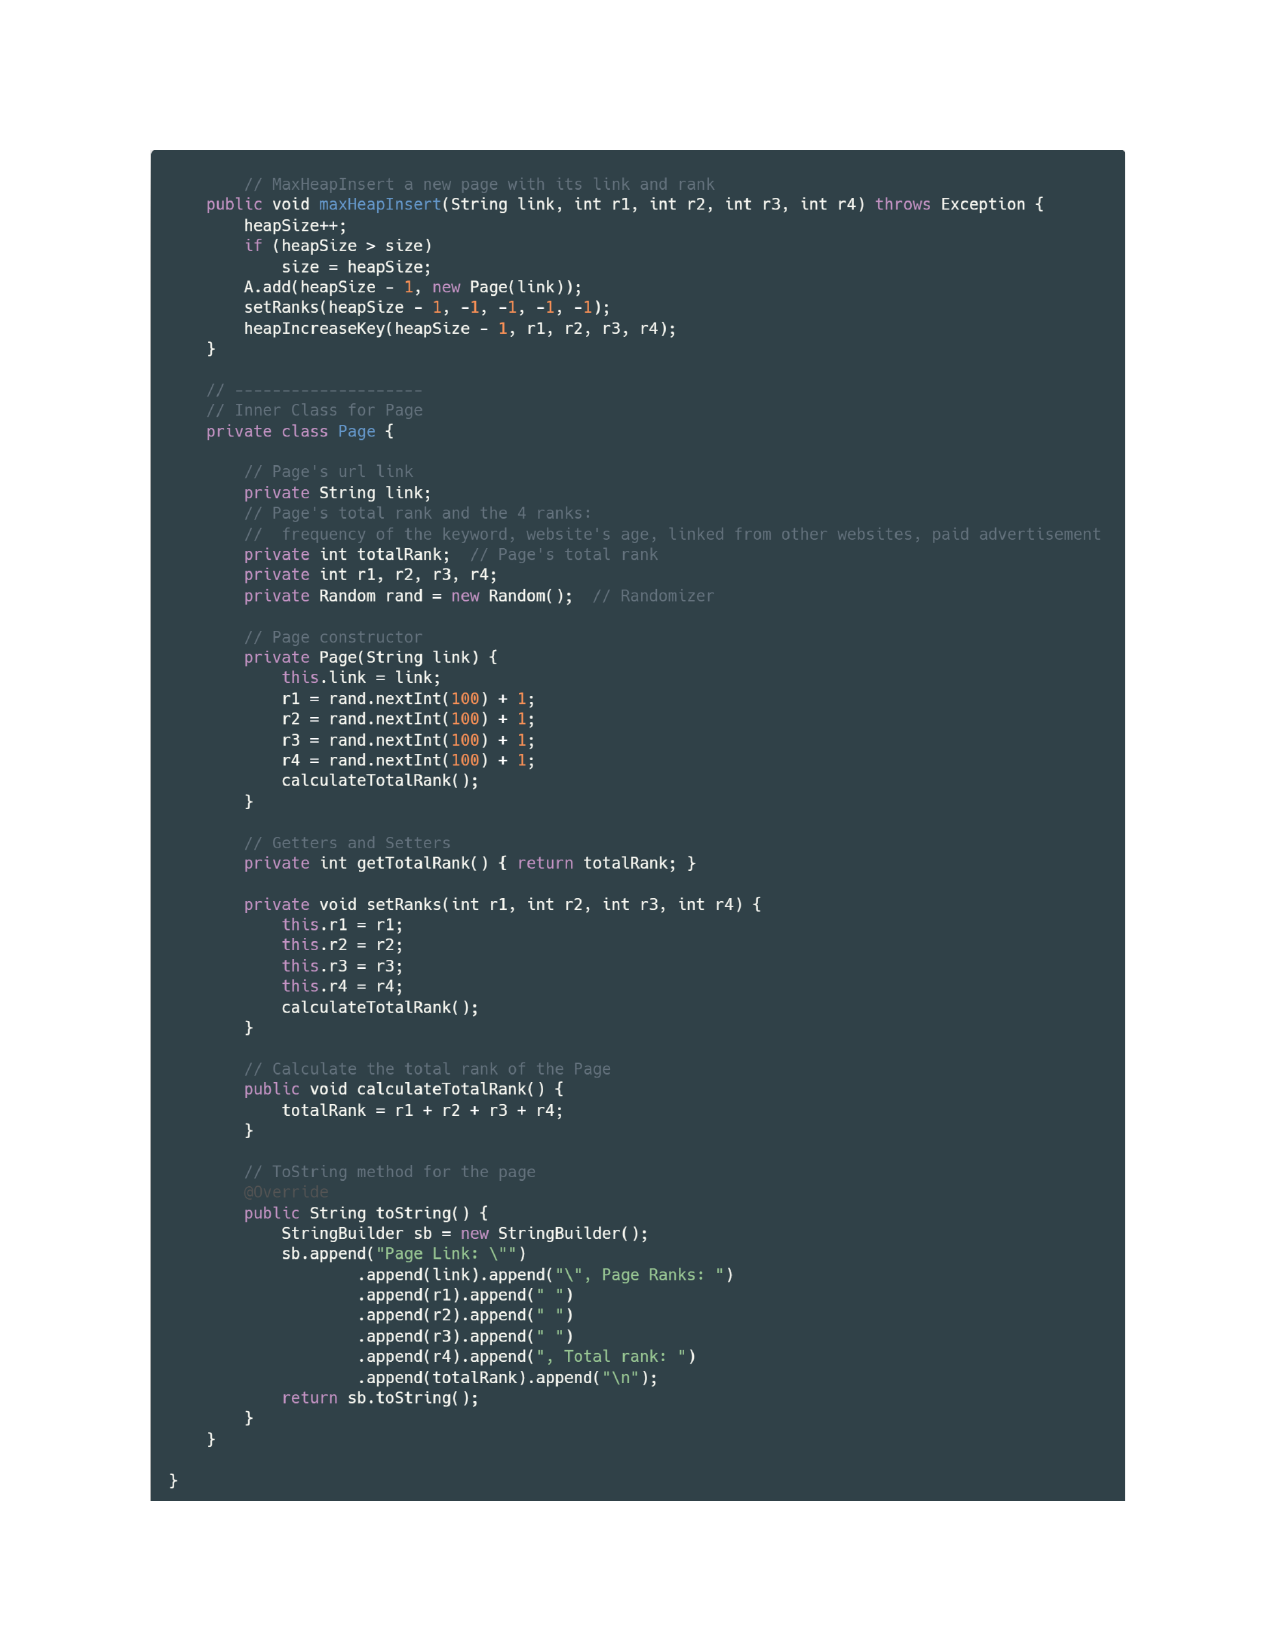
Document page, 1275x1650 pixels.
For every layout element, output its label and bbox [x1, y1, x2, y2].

picture [150, 150, 1125, 1501]
